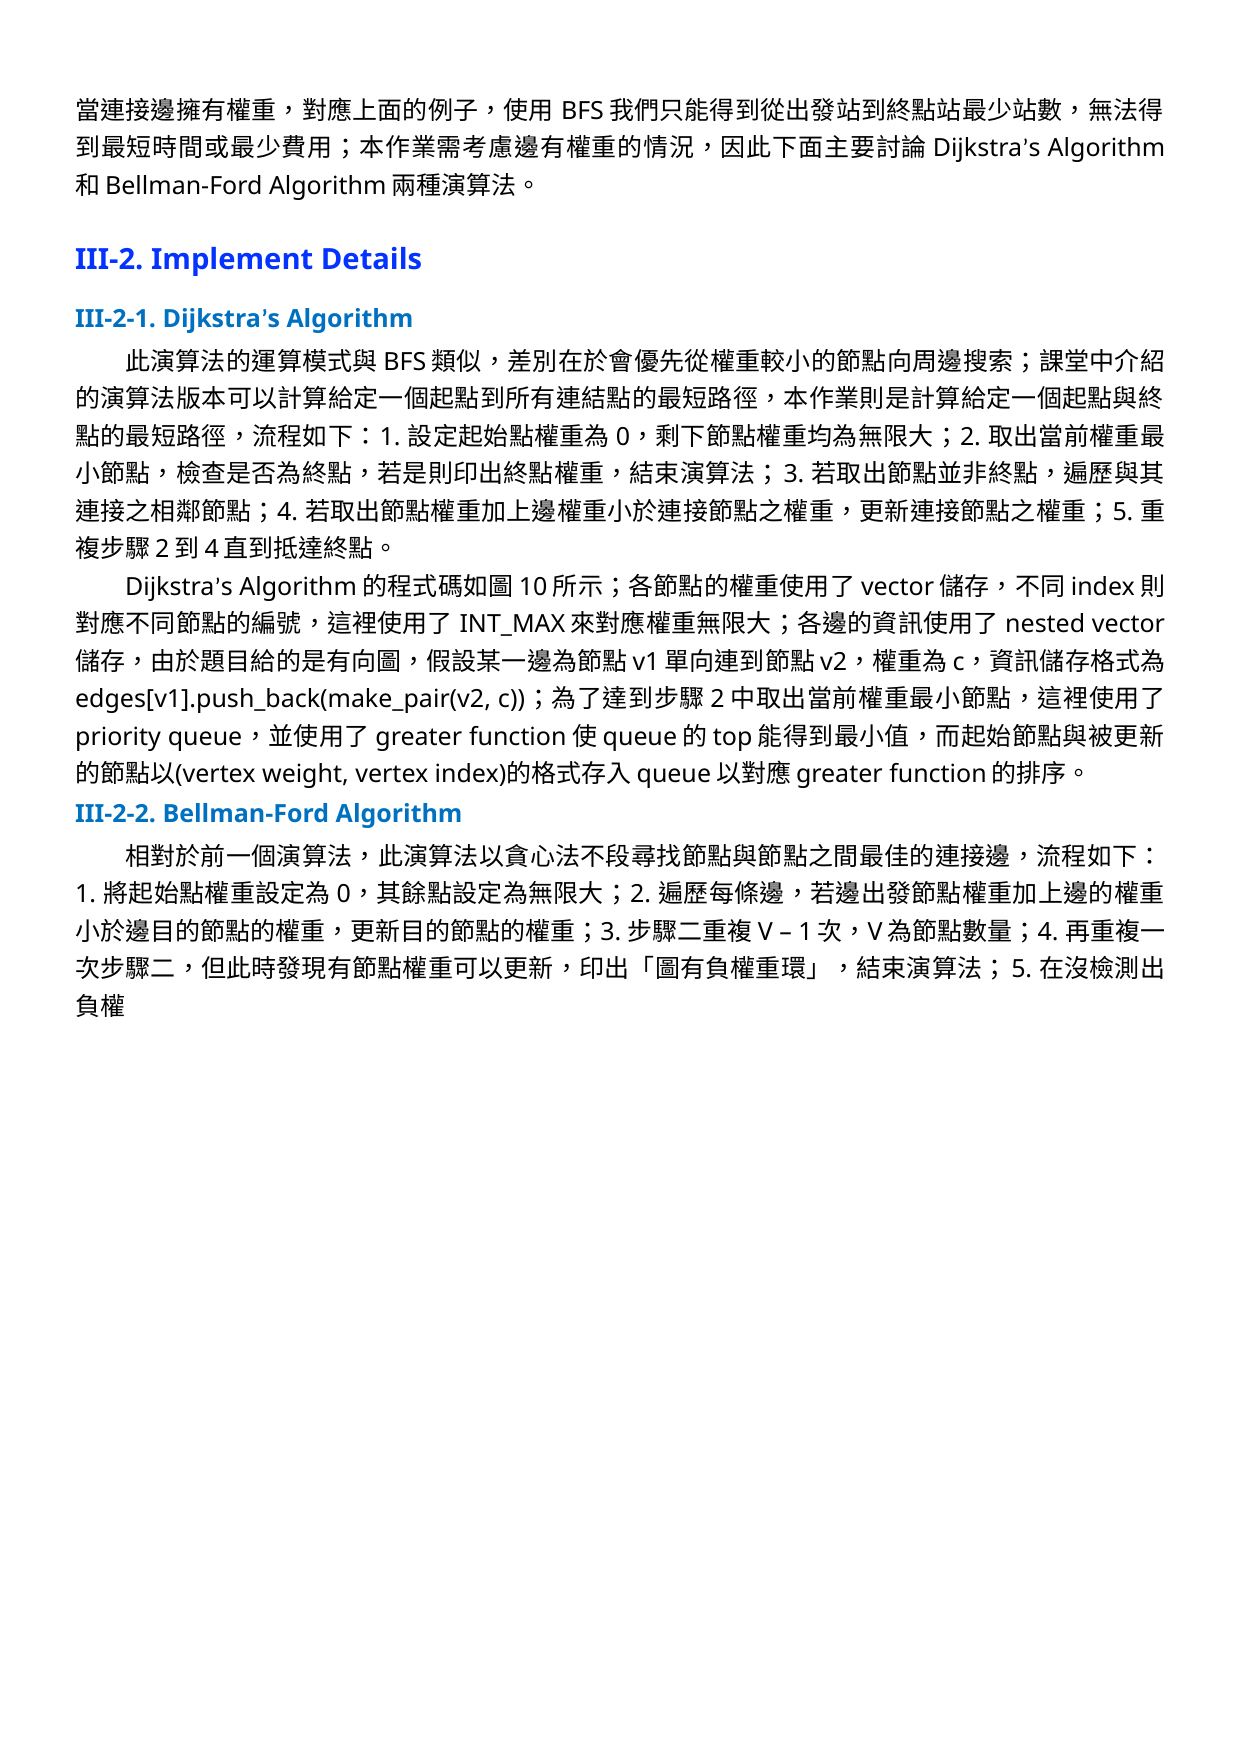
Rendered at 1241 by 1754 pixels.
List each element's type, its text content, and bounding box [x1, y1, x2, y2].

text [75, 89, 1165, 202]
text III-2-2. Bellman-Ford Algorithm [75, 794, 1165, 832]
text III-2. Implement Details [75, 221, 1165, 296]
text 相對於前一個演算法，此演算法以貪心法不段尋找節點與節點之間最佳的連接邊，流程如下：1. 將起始點權重設定為0，其餘點設定為無限大；2. 遍歷每條邊，若邊出發節點權重加上邊的權重小於邊目的節點的權重，更新目的節點的權重；3. 步驟二重複V – 1次，V為節點數量；4. 再重複一次步驟二，但此時發現有節點權重可以更新，印出「圖有負權重環」，結束演算法；5. 在沒檢測出負權 [75, 836, 1165, 1023]
text Dijkstra’s Algorithm的程式碼如圖10所示；各節點的權重使用了vector儲存，不同index則對應不同節點的編號，這裡使用了INT_MAX來對應權重無限大；各邊的資訊使用了nested vector儲存，由於題目給的是有向圖，假設某一邊為節點v1單向連到節點v2，權重為c，資訊儲存格式為edges[v1].push_back(make_pair(v2, c))；為了達到步驟2中取出當前權重最小節點，這裡使用了priority queue，並使用了greater function使queue的top能得到最小值，而起始節點與被更新的節點以(vertex weight, vertex index)的格式存入queue以對應greater function的排序。 [75, 566, 1165, 791]
text 此演算法的運算模式與BFS類似，差別在於會優先從權重較小的節點向周邊搜索；課堂中介紹的演算法版本可以計算給定一個起點到所有連結點的最短路徑，本作業則是計算給定一個起點與終點的最短路徑，流程如下：1. 設定起始點權重為0，剩下節點權重均為無限大；2. 取出當前權重最小節點，檢查是否為終點，若是則印出終點權重，結束演算法；3. 若取出節點並非終點，遍歷與其連接之相鄰節點；4. 若取出節點權重加上邊權重小於連接節點之權重，更新連接節點之權重；5. 重複步驟2到4直到抵達終點。 [75, 341, 1165, 566]
text III-2-1. Dijkstra’s Algorithm [75, 299, 1165, 337]
